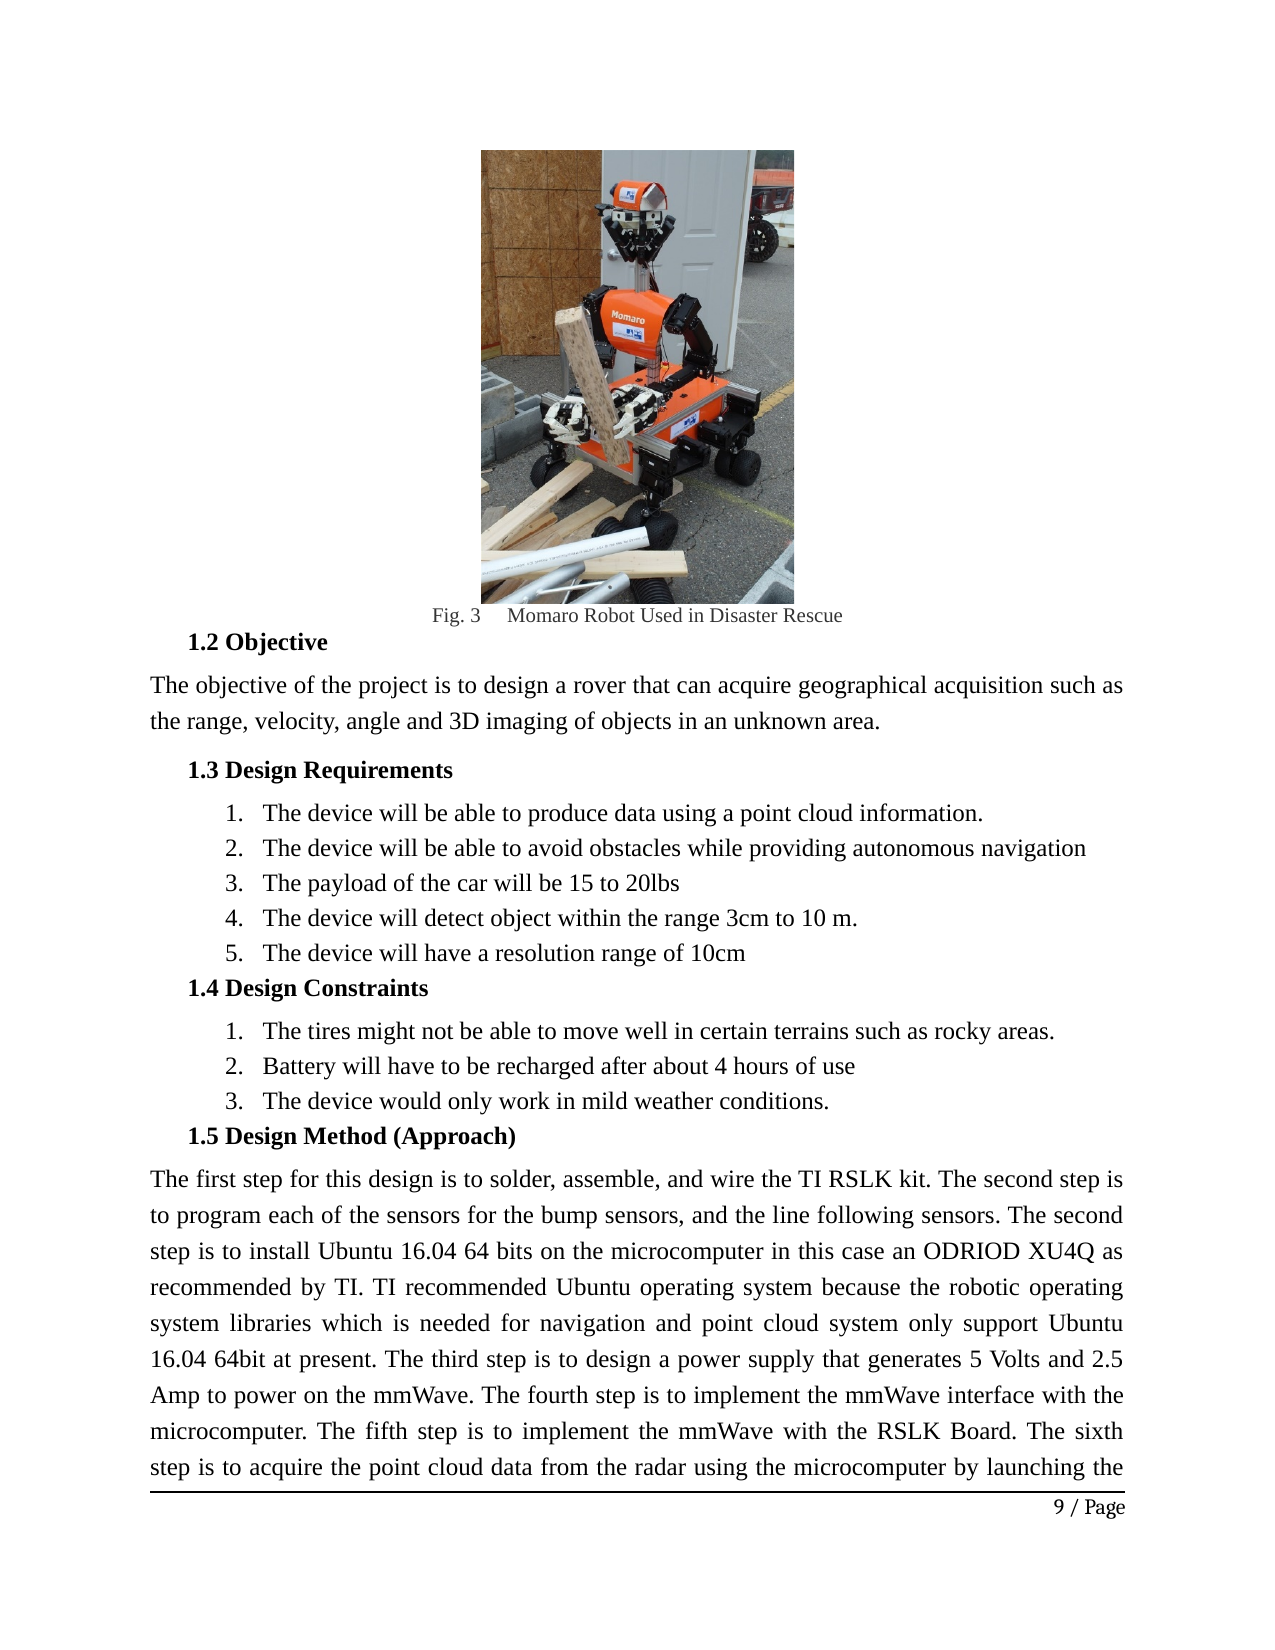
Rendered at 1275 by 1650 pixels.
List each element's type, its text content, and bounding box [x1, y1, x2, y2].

text Fig. 3 Momaro Robot Used in Disaster Rescue [150, 603, 1125, 627]
text Battery will have to be recharged after about 4 hours of use [225, 1051, 1125, 1080]
list The payload of the car will be 15 to 20lbs [225, 868, 1125, 897]
text The tires might not be able to move well in certain terrains such as rocky areas. [225, 1016, 1125, 1045]
list The device will be able to produce data using a point cloud information. [225, 798, 1125, 827]
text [150, 1164, 1125, 1480]
text The objective of the project is to design a rover that can acquire geographical acquisition such as the range, velocity, angle and 3D imaging of objects in an unknown area. [150, 670, 1125, 735]
list The device will be able to avoid obstacles while providing autonomous navigation [225, 833, 1125, 862]
list The device will have a resolution range of 10cm [225, 938, 1125, 967]
subtitle Objective [187, 627, 1125, 656]
subtitle Design Constraints [187, 973, 1125, 1002]
picture [481, 150, 795, 604]
subtitle Design Method (Approach) [187, 1121, 1125, 1150]
subtitle Design Requirements [187, 755, 1125, 783]
list The device will detect object within the range 3cm to 10 m. [225, 903, 1125, 932]
text The device would only work in mild weather conditions. [225, 1086, 1125, 1115]
